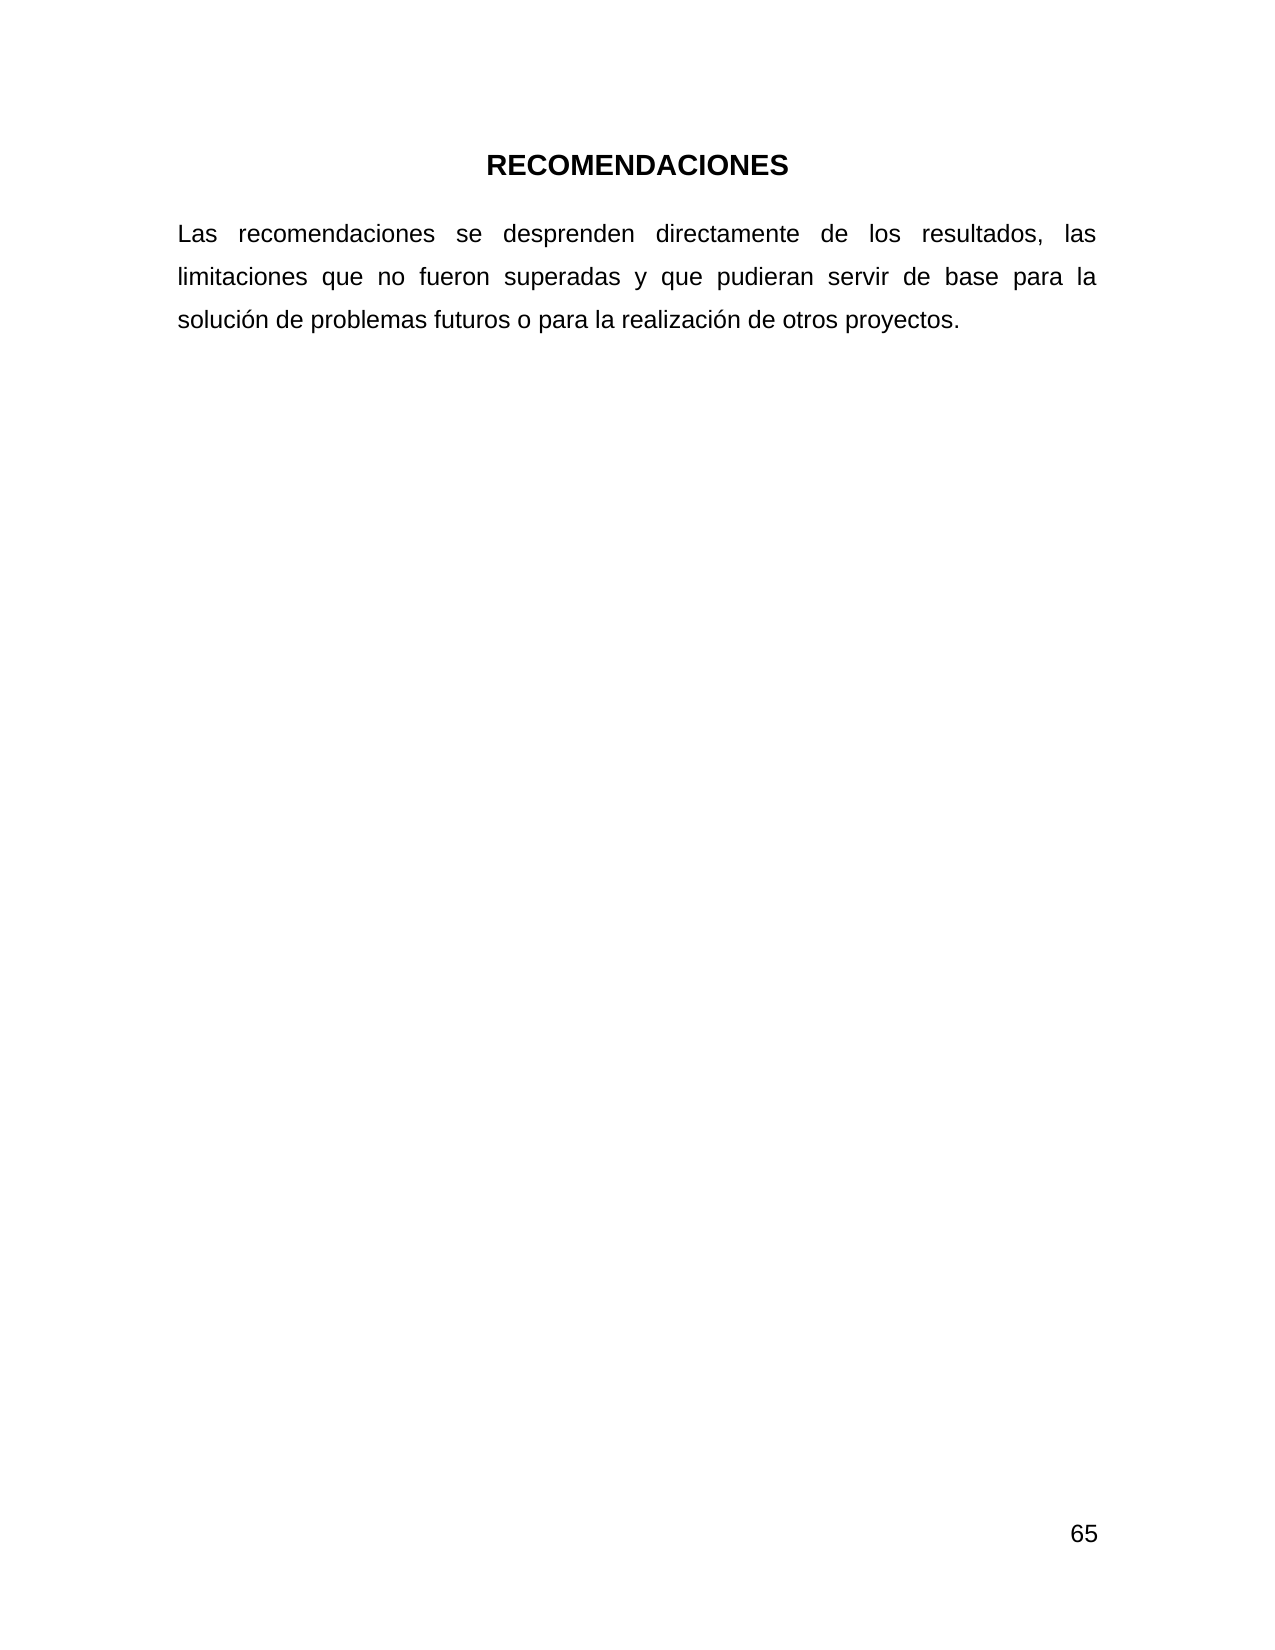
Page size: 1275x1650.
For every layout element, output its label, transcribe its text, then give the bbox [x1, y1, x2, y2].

text Las recomendaciones se desprenden directamente de los resultados, las limitaciones que no fueron superadas y que pudieran servir de base para la solución de problemas futuros o para la realización de otros proyectos. [177, 219, 1098, 334]
list RECOMENDACIONES [177, 148, 1098, 181]
